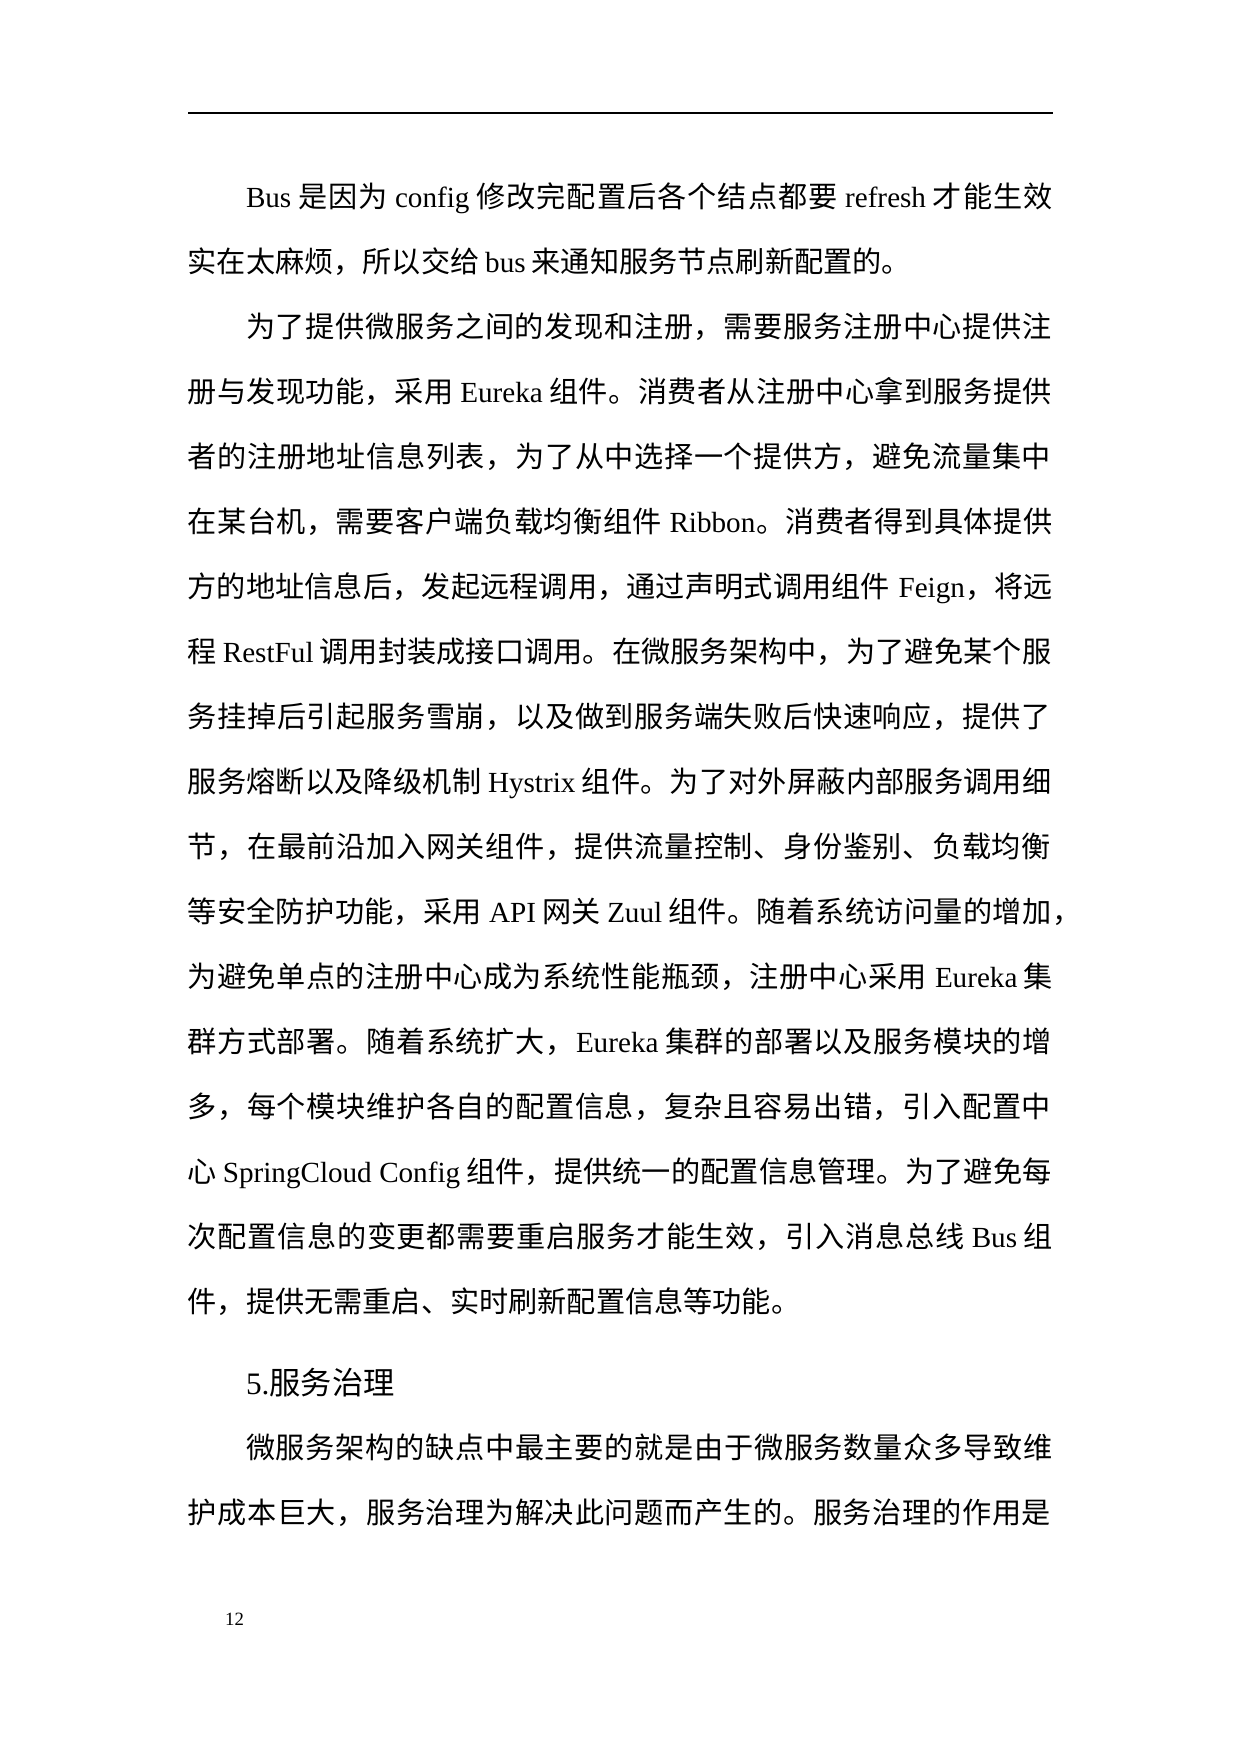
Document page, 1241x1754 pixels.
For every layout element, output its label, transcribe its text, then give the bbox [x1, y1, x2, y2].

text Bus是因为config修改完配置后各个结点都要refresh才能生效实在太麻烦，所以交给bus来通知服务节点刷新配置的。 [187, 162, 1053, 292]
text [187, 1413, 1053, 1543]
text 5.服务治理 [187, 1348, 1053, 1413]
text 为了提供微服务之间的发现和注册，需要服务注册中心提供注册与发现功能，采用Eureka组件。消费者从注册中心拿到服务提供者的注册地址信息列表，为了从中选择一个提供方，避免流量集中在某台机，需要客户端负载均衡组件Ribbon。消费者得到具体提供方的地址信息后，发起远程调用，通过声明式调用组件Feign，将远程RestFul调用封装成接口调用。在微服务架构中，为了避免某个服务挂掉后引起服务雪崩，以及做到服务端失败后快速响应，提供了服务熔断以及降级机制Hystrix组件。为了对外屏蔽内部服务调用细节，在最前沿加入网关组件，提供流量控制、身份鉴别、负载均衡等安全防护功能，采用API网关Zuul组件。随着系统访问量的增加，为避免单点的注册中心成为系统性能瓶颈，注册中心采用Eureka集群方式部署。随着系统扩大，Eureka集群的部署以及服务模块的增多，每个模块维护各自的配置信息，复杂且容易出错，引入配置中心SpringCloud Config组件，提供统一的配置信息管理。为了避免每次配置信息的变更都需要重启服务才能生效，引入消息总线Bus组件，提供无需重启、实时刷新配置信息等功能。 [187, 292, 1053, 1332]
